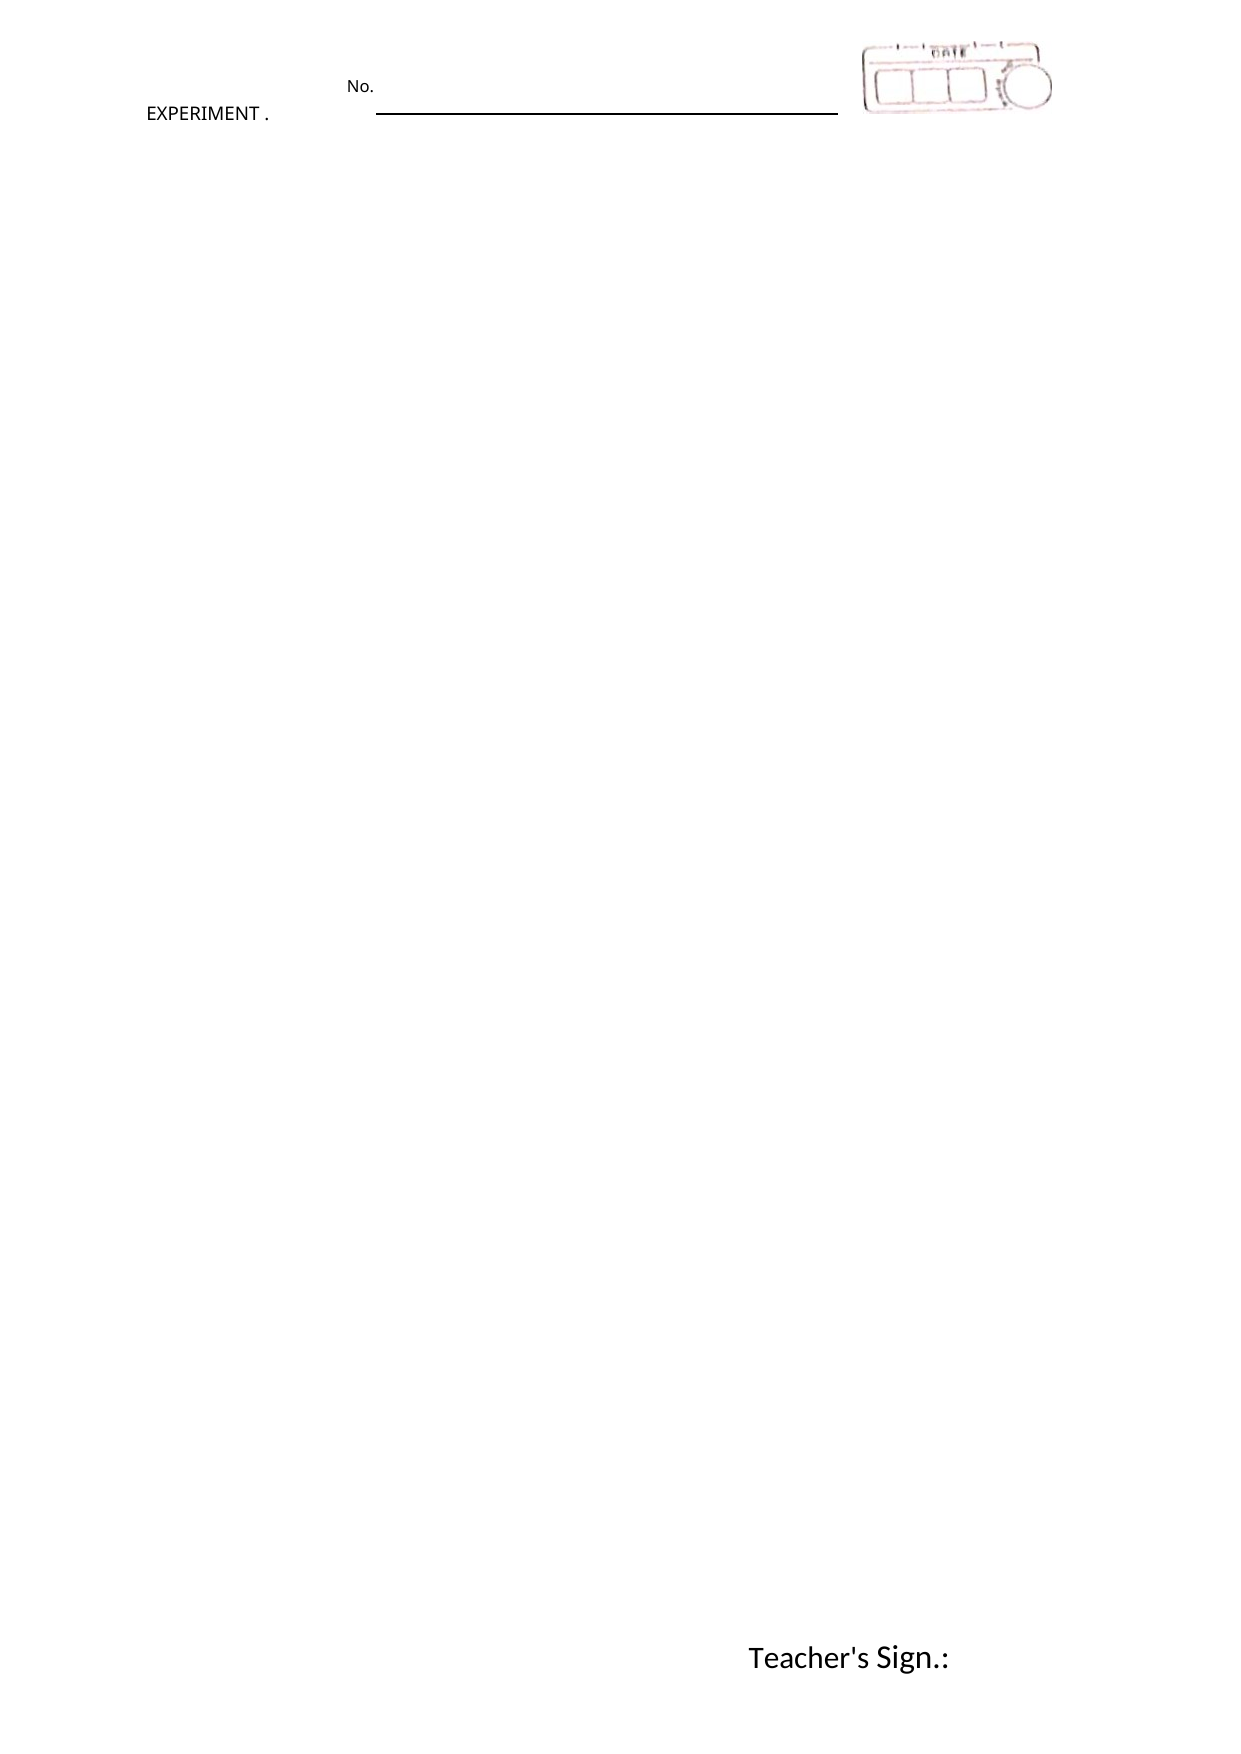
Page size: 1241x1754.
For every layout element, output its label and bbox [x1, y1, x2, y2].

picture [862, 41, 1052, 114]
